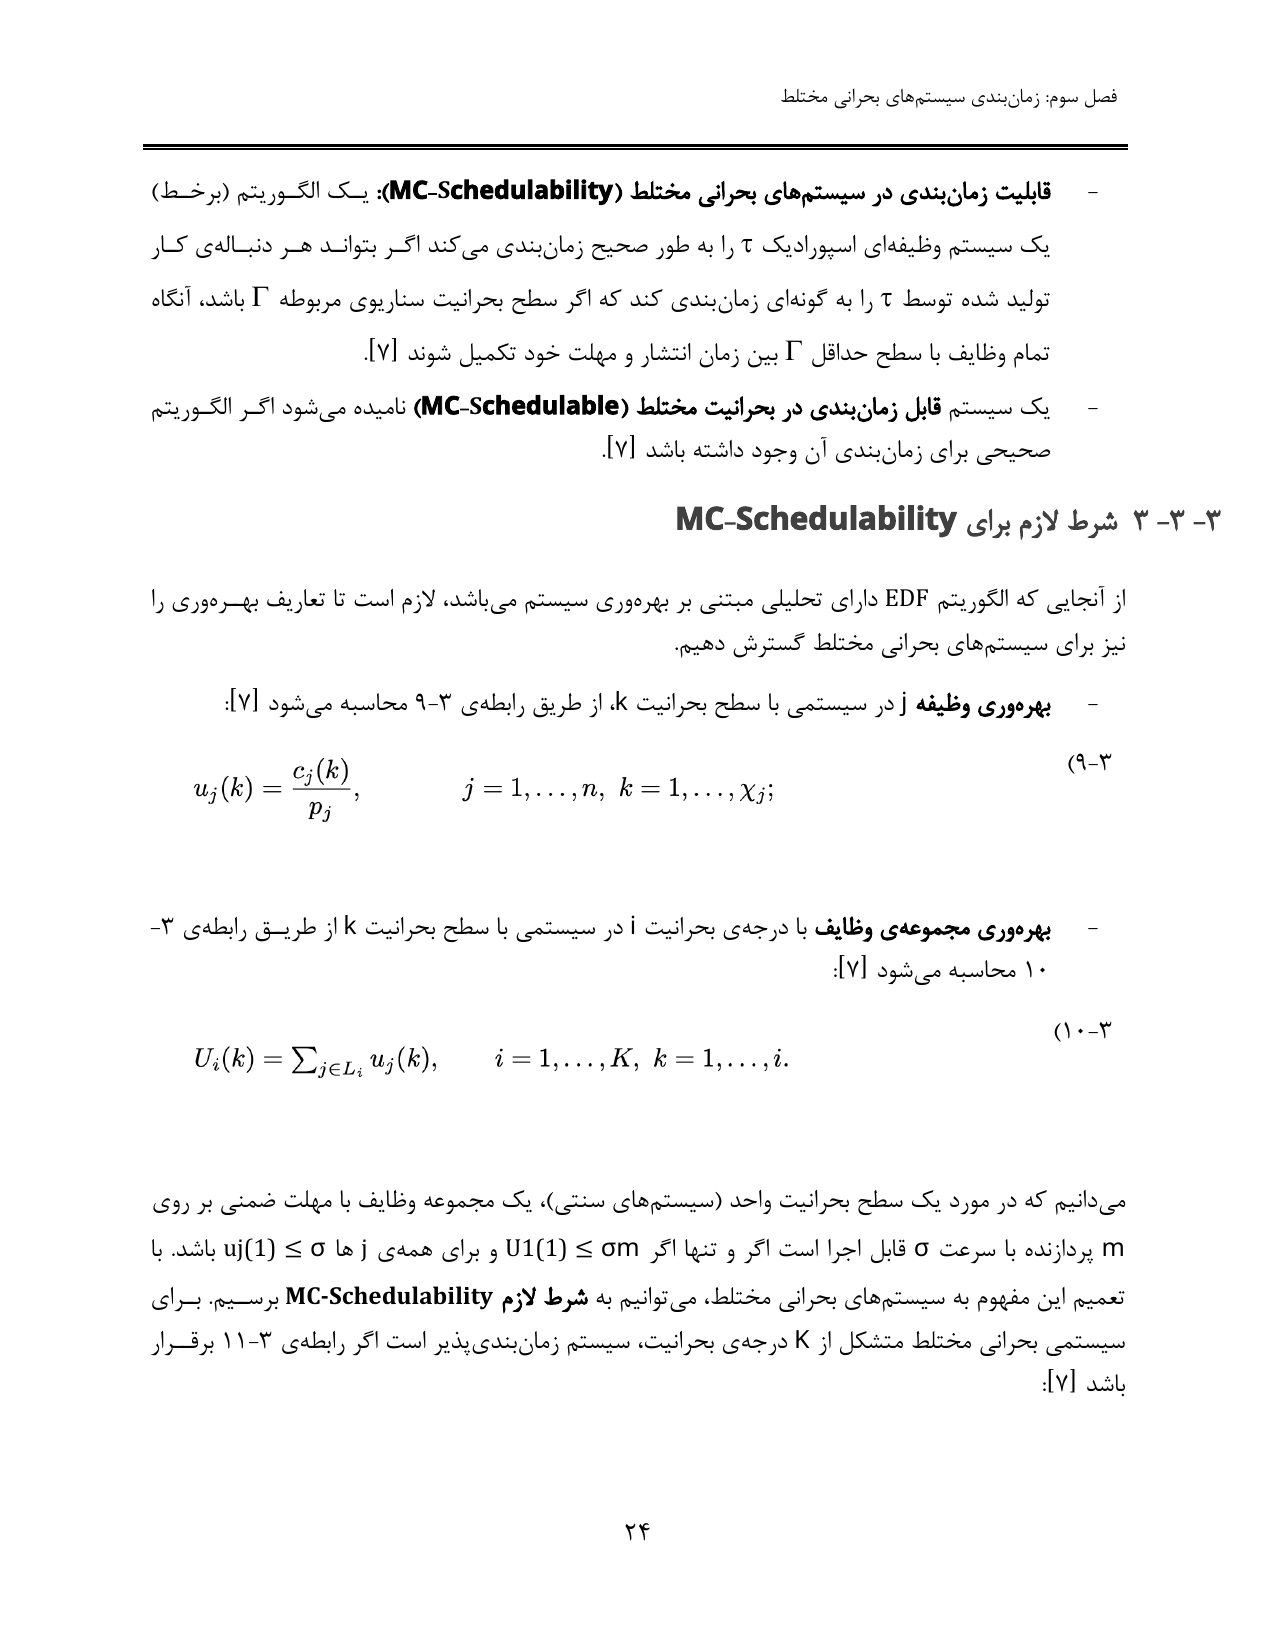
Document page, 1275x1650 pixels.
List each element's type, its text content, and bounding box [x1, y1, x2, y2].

subtitle شرط لازم برای MC-Schedulability [150, 507, 1125, 541]
list بهره‌وری وظیفه j در سیستمی با سطح بحرانیت k، از طریق رابطه‌ي ۳-۹ محاسبه می‌شود : [150, 691, 1087, 720]
table_header ۹-۳) [1006, 752, 1124, 861]
picture [190, 751, 780, 830]
list یک سیستم قابل زمان‌بندی در بحرانیت مختلط (MC-Schedulable) نامیده می‌شود اگر الگوریتم صحیحی برای زمان‌بندی آن وجود داشته باشد . [150, 390, 1087, 468]
table_header [180, 752, 1006, 861]
table_header [180, 1019, 1006, 1128]
text می‌دانیم که در مورد یک سطح بحرانیت واحد (سیستم‌های سنتی)، یک مجموعه وظایف با مهلت ضمنی بر روی m پردازنده با سرعت σ قابل اجرا است اگر و تنها اگر U1(1) ≤ σm و برای همه‌ی j ها uj(1) ≤ σ باشد. با تعمیم این مفهوم به سیستم‌های بحرانی مختلط، می‌توانیم به شرط لازم MC-Schedulability برسیم. برای سیستمی بحرانی مختلط متشکل از K درجه‌ی بحرانیت، سیستم زمان‌بندی‌‌پذیر است اگر رابطه‌ی ۳-۱۱ برقرار باشد : [150, 1188, 1125, 1402]
text از آنجایی که الگوریتم EDF دارای تحلیلی مبتنی بر بهره‌وری سیستم می‌باشد، لازم است تا تعاریف بهره‌وری را نیز برای سیستم‌های بحرانی مختلط گسترش دهیم. [150, 582, 1125, 660]
list بهره‌وری مجموعه‌ی وظایف با درجه‌ی بحرانیت i در سیستمی با سطح بحرانیت k از طریق رابطه‌ی ۳-۱۰ محاسبه می‌شود: [150, 915, 1087, 988]
table_header ۱۰-۳) [1006, 1019, 1124, 1128]
picture [190, 1019, 797, 1097]
list قابلیت زمان‌بندی در سیستم‌های بحرانی مختلط (MC-Schedulability): یک الگوریتم (برخط) یک سیستم وظیفه‌ای اسپورادیک را به طور صحیح زمان‌بندی می‌کند اگر بتواند هر دنباله‌ی کار تولید شده توسط را به گونه‌ای زمان‌بندی کند که اگر سطح بحرانیت سناریوی مربوطه باشد، آنگاه تمام وظایف با سطح حداقل بین زمان انتشار و مهلت خود تکمیل شوند . [150, 175, 1087, 371]
